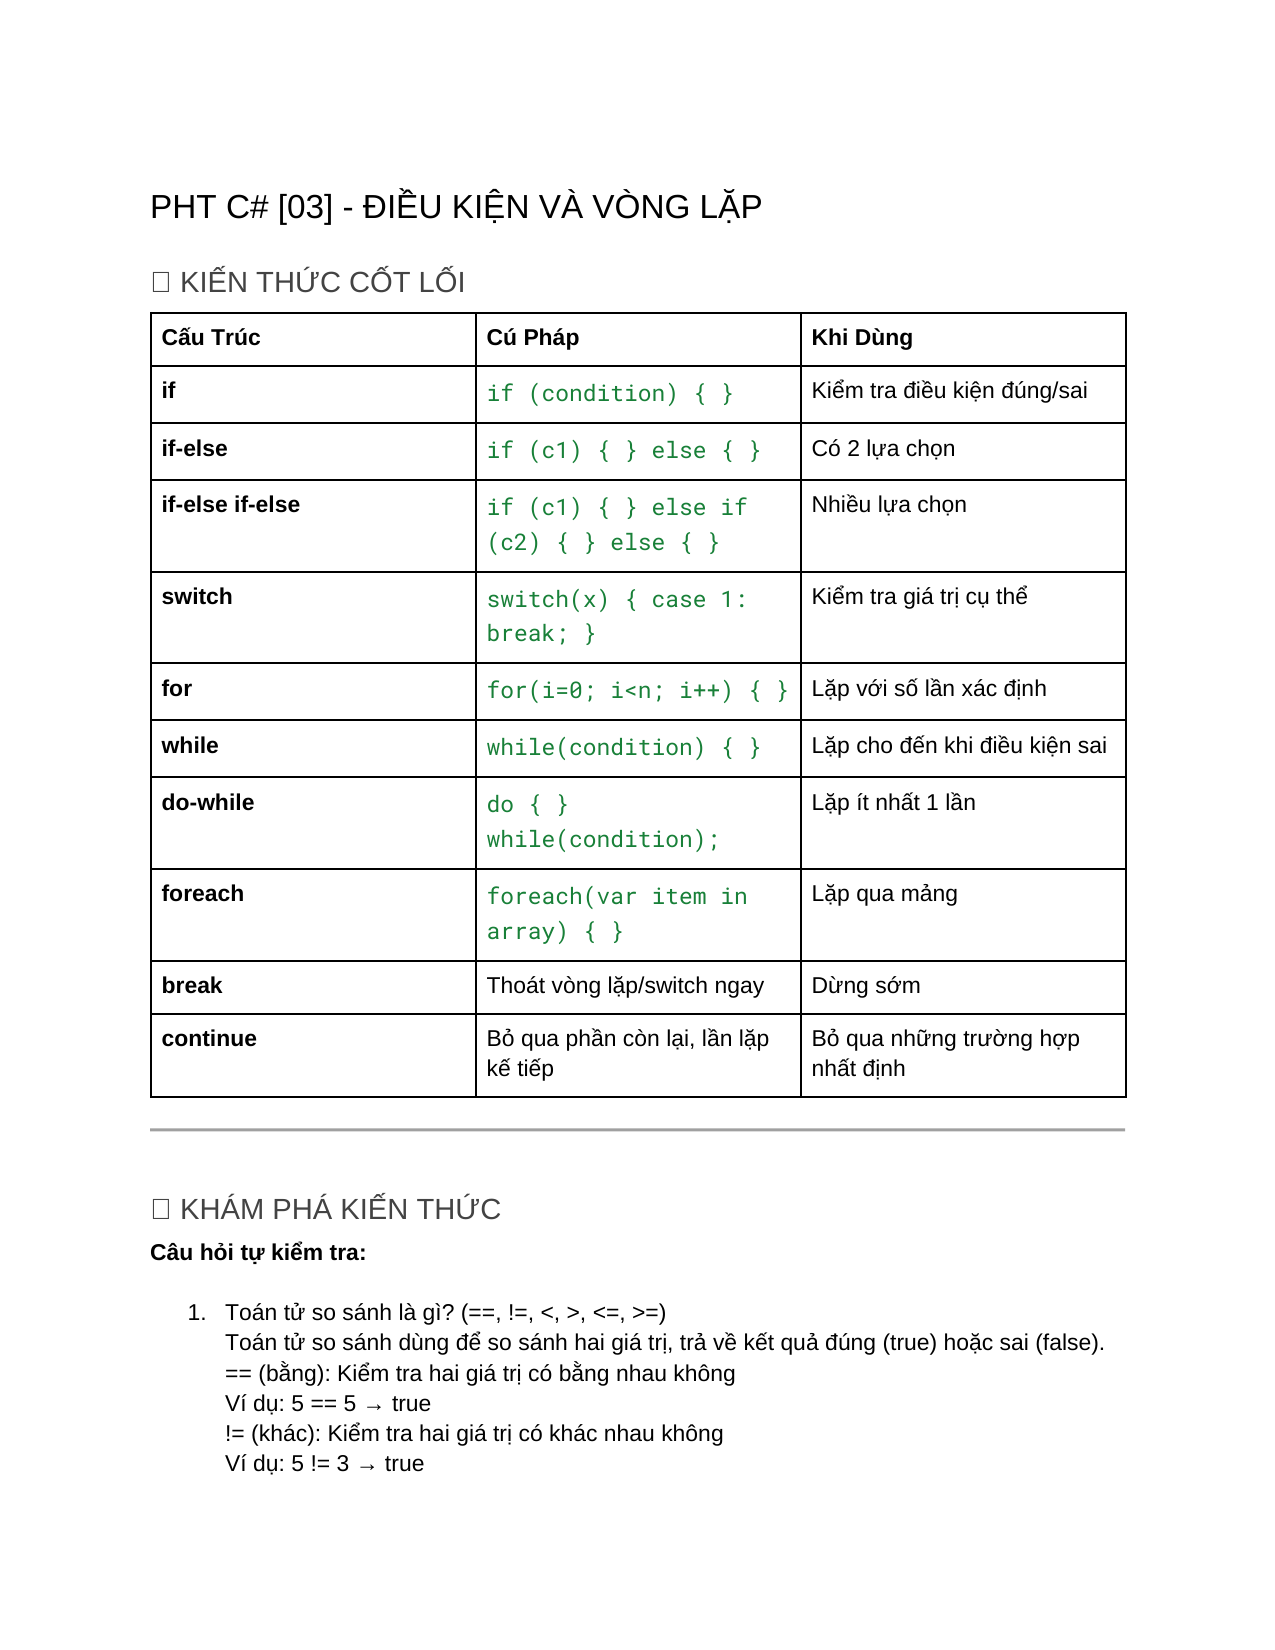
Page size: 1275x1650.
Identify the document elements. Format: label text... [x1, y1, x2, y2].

text Ví dụ: 5 == 5 → true [225, 1390, 1125, 1416]
list Toán tử so sánh là gì? (==, !=, <, >, <=, >=) [187, 1299, 1125, 1326]
table_cell for(i=0; i<n; i++) { } [477, 664, 800, 719]
table_cell Kiểm tra điều kiện đúng/sai [802, 367, 1125, 422]
table_cell Bỏ qua phần còn lại, lần lặp kế tiếp [477, 1015, 800, 1096]
table_cell foreach(var item in array) { } [477, 870, 800, 959]
text Toán tử so sánh dùng để so sánh hai giá trị, trả về kết quả đúng (true) hoặc sai (false). [225, 1329, 1125, 1356]
table_cell if (condition) { } [477, 367, 800, 422]
table_cell Lặp với số lần xác định [802, 664, 1125, 719]
table_cell do { } while(condition); [477, 778, 800, 868]
table_cell if [152, 367, 475, 422]
table_header Khi Dùng [802, 314, 1125, 365]
table_cell if (c1) { } else if (c2) { } else { } [477, 481, 800, 571]
text != (khác): Kiểm tra hai giá trị có khác nhau không [187, 1420, 1125, 1446]
table_cell Thoát vòng lặp/switch ngay [477, 962, 800, 1013]
table_cell Lặp cho đến khi điều kiện sai [802, 721, 1125, 776]
table_cell Kiểm tra giá trị cụ thể [802, 573, 1125, 662]
table_cell while(condition) { } [477, 721, 800, 776]
table_cell Lặp ít nhất 1 lần [802, 778, 1125, 868]
table_cell if-else [152, 424, 475, 479]
table_cell if (c1) { } else { } [477, 424, 800, 479]
subtitle 💡 KHÁM PHÁ KIẾN THỨC [150, 1192, 1125, 1225]
table_cell Bỏ qua những trường hợp nhất định [802, 1015, 1125, 1096]
subtitle 🎯 KIẾN THỨC CỐT LỐI [150, 265, 1125, 298]
table_cell for [152, 664, 475, 719]
text Ví dụ: 5 != 3 → true [225, 1450, 1125, 1477]
table_cell foreach [152, 870, 475, 959]
table_cell continue [152, 1015, 475, 1096]
text Câu hỏi tự kiểm tra: [150, 1239, 1125, 1265]
table_cell switch [152, 573, 475, 662]
table_header Cú Pháp [477, 314, 800, 365]
text == (bằng): Kiểm tra hai giá trị có bằng nhau không [187, 1359, 1125, 1386]
table_cell if-else if-else [152, 481, 475, 571]
table_cell while [152, 721, 475, 776]
subtitle PHT C# [03] - ĐIỀU KIỆN VÀ VÒNG LẶP [150, 187, 1125, 226]
table_cell switch(x) { case 1: break; } [477, 573, 800, 662]
table_cell Dừng sớm [802, 962, 1125, 1013]
table_cell break [152, 962, 475, 1013]
table_header Cấu Trúc [152, 314, 475, 365]
table_cell do-while [152, 778, 475, 868]
table_cell Nhiều lựa chọn [802, 481, 1125, 571]
table_cell Lặp qua mảng [802, 870, 1125, 959]
table_cell Có 2 lựa chọn [802, 424, 1125, 479]
